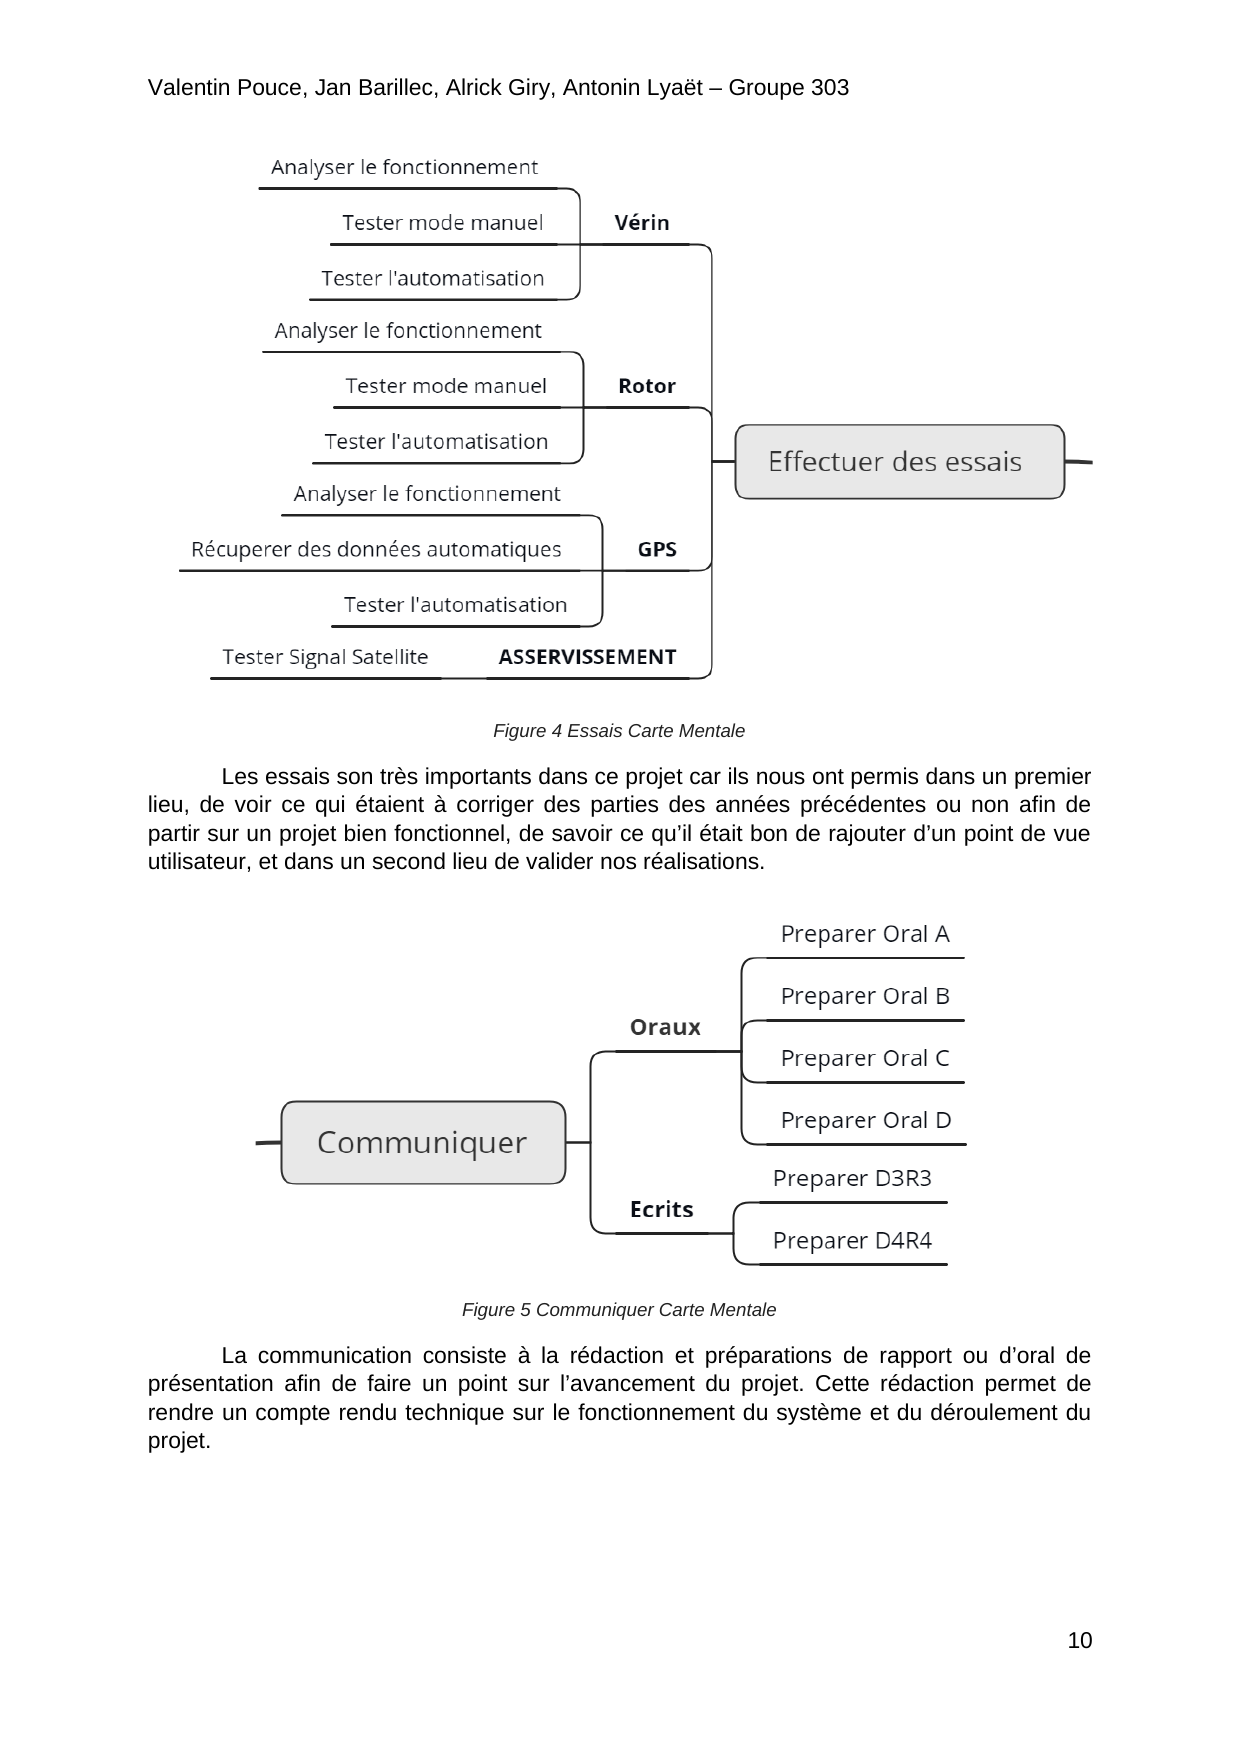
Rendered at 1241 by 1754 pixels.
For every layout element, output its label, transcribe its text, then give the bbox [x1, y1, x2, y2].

text La communication consiste à la rédaction et préparations de rapport ou d’oral de présentation afin de faire un point sur l’avancement du projet. Cette rédaction permet de rendre un compte rendu technique sur le fonctionnement du système et du déroulement du projet. [148, 1342, 1093, 1453]
picture [147, 147, 1093, 702]
text Les essais son très importants dans ce projet car ils nous ont permis dans un premier lieu, de voir ce qui étaient à corriger des parties des années précédentes ou non afin de partir sur un projet bien fonctionnel, de savoir ce qu’il était bon de rajouter d’un point de vue utilisateur, et dans un second lieu de valider nos réalisations. [148, 763, 1093, 874]
picture [255, 893, 985, 1281]
